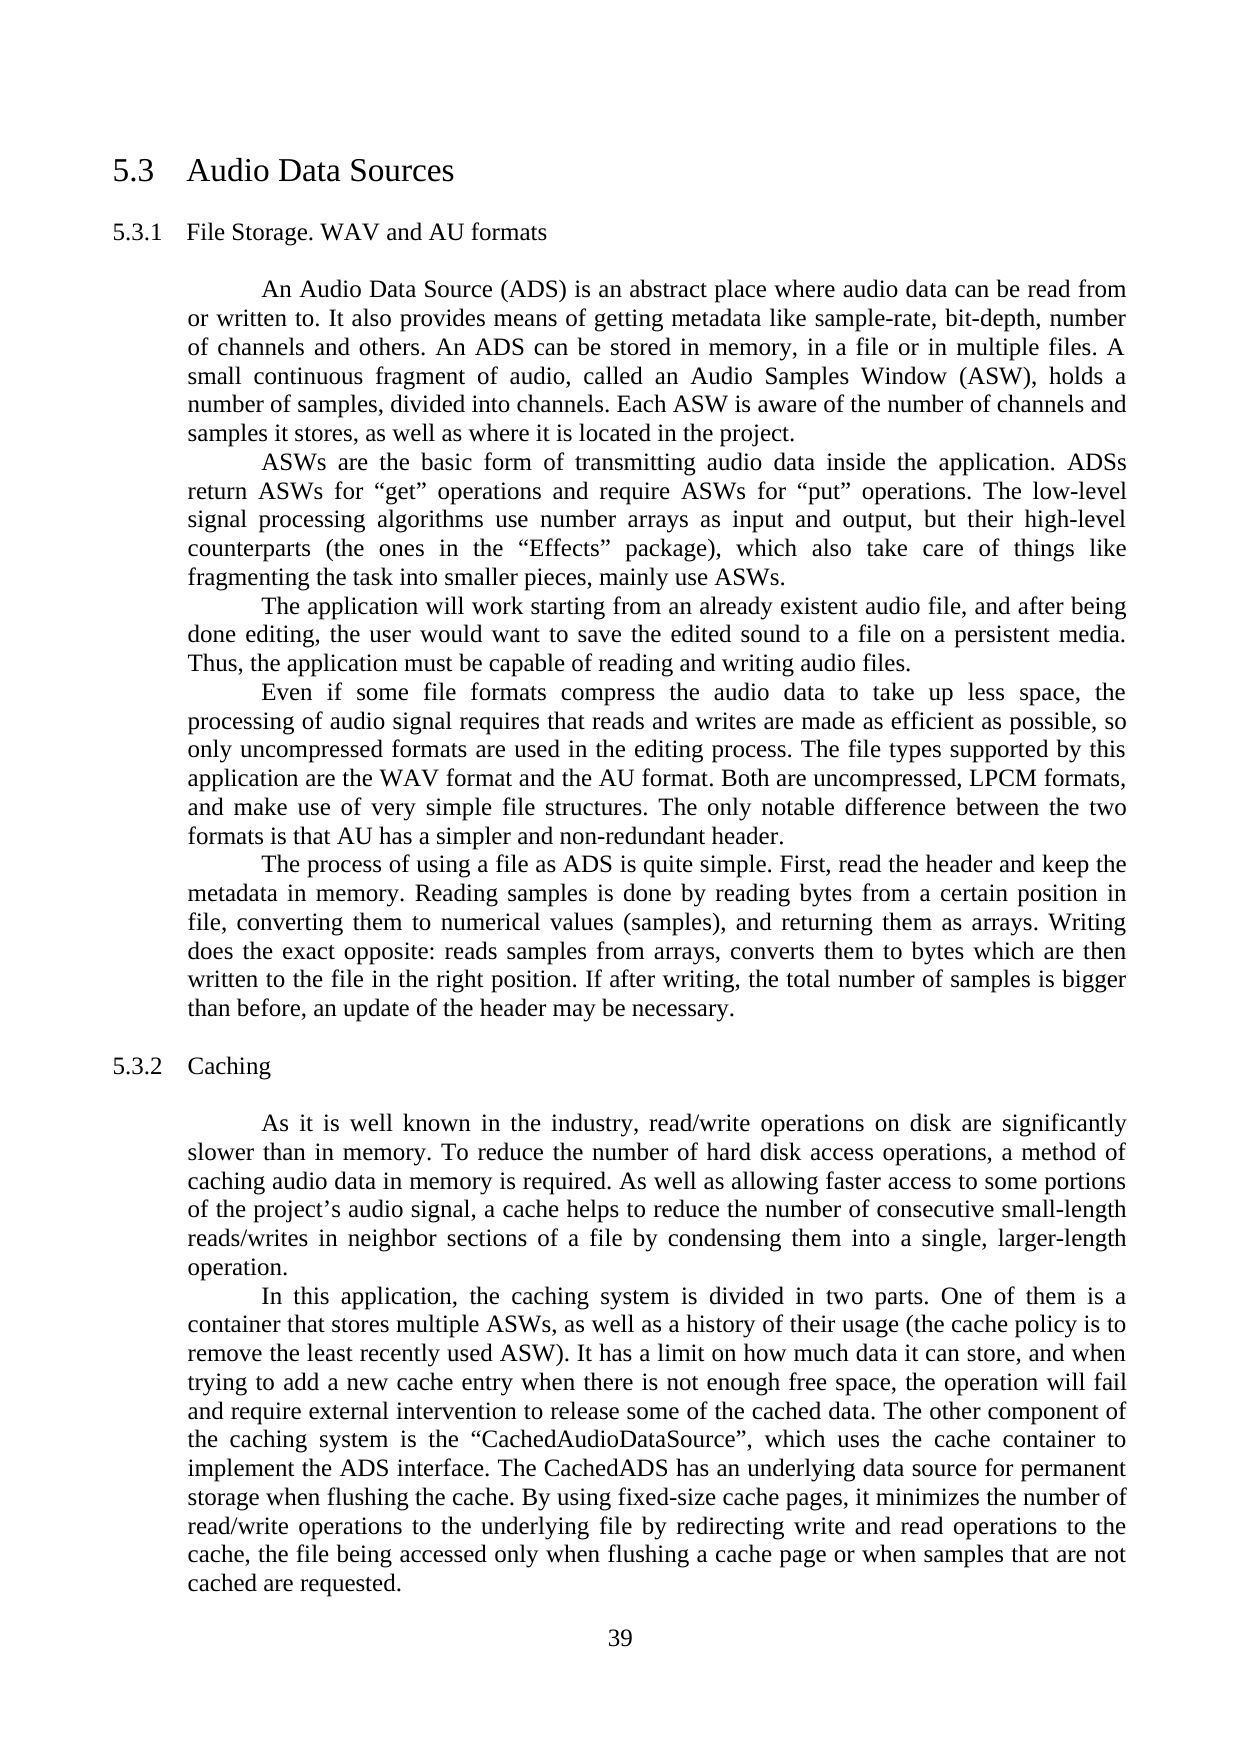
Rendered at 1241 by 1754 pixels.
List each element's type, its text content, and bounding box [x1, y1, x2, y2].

list Caching [112, 1051, 1128, 1079]
text The application will work starting from an already existent audio file, and after being done editing, the user would want to save the edited sound to a file on a persistent media. Thus, the application must be capable of reading and writing audio files. [187, 591, 1128, 677]
text 5.3 Audio Data Sources [112, 150, 1128, 188]
text An Audio Data Source (ADS) is an abstract place where audio data can be read from or written to. It also provides means of getting metadata like sample-rate, bit-depth, number of channels and others. An ADS can be stored in memory, in a file or in multiple files. A small continuous fragment of audio, called an Audio Samples Window (ASW), holds a number of samples, divided into channels. Each ASW is aware of the number of channels and samples it stores, as well as where it is located in the project. [187, 274, 1128, 447]
text Even if some file formats compress the audio data to take up less space, the processing of audio signal requires that reads and writes are made as efficient as possible, so only uncompressed formats are used in the editing process. The file types supported by this application are the WAV format and the AU format. Both are uncompressed, LPCM formats, and make use of very simple file structures. The only notable difference between the two formats is that AU has a simpler and non-redundant header. [187, 677, 1128, 849]
text 5.3.1 File Storage. WAV and AU formats [112, 217, 1128, 246]
text The process of using a file as ADS is quite simple. First, read the header and keep the metadata in memory. Reading samples is done by reading bytes from a certain position in file, converting them to numerical values (samples), and returning them as arrays. Writing does the exact opposite: reads samples from arrays, converts them to bytes which are then written to the file in the right position. If after writing, the total number of samples is bigger than before, an update of the header may be necessary. [187, 849, 1128, 1022]
text As it is well known in the industry, read/write operations on disk are significantly slower than in memory. To reduce the number of hard disk access operations, a method of caching audio data in memory is required. As well as allowing faster access to some portions of the project’s audio signal, a cache helps to reduce the number of consecutive small-length reads/writes in neighbor sections of a file by condensing them into a single, larger-length operation. [187, 1108, 1128, 1281]
text ASWs are the basic form of transmitting audio data inside the application. ADSs return ASWs for “get” operations and require ASWs for “put” operations. The low-level signal processing algorithms use number arrays as input and output, but their high-level counterparts (the ones in the “Effects” package), which also take care of things like fragmenting the task into smaller pieces, mainly use ASWs. [187, 447, 1128, 591]
text In this application, the caching system is divided in two parts. One of them is a container that stores multiple ASWs, as well as a history of their usage (the cache policy is to remove the least recently used ASW). It has a limit on how much data it can store, and when trying to add a new cache entry when there is not enough free space, the operation will fail and require external intervention to release some of the cached data. The other component of the caching system is the “CachedAudioDataSource”, which uses the cache container to implement the ADS interface. The CachedADS has an underlying data source for permanent storage when flushing the cache. By using fixed-size cache pages, it minimizes the number of read/write operations to the underlying file by redirecting write and read operations to the cache, the file being accessed only when flushing a cache page or when samples that are not cached are requested. [187, 1281, 1128, 1597]
